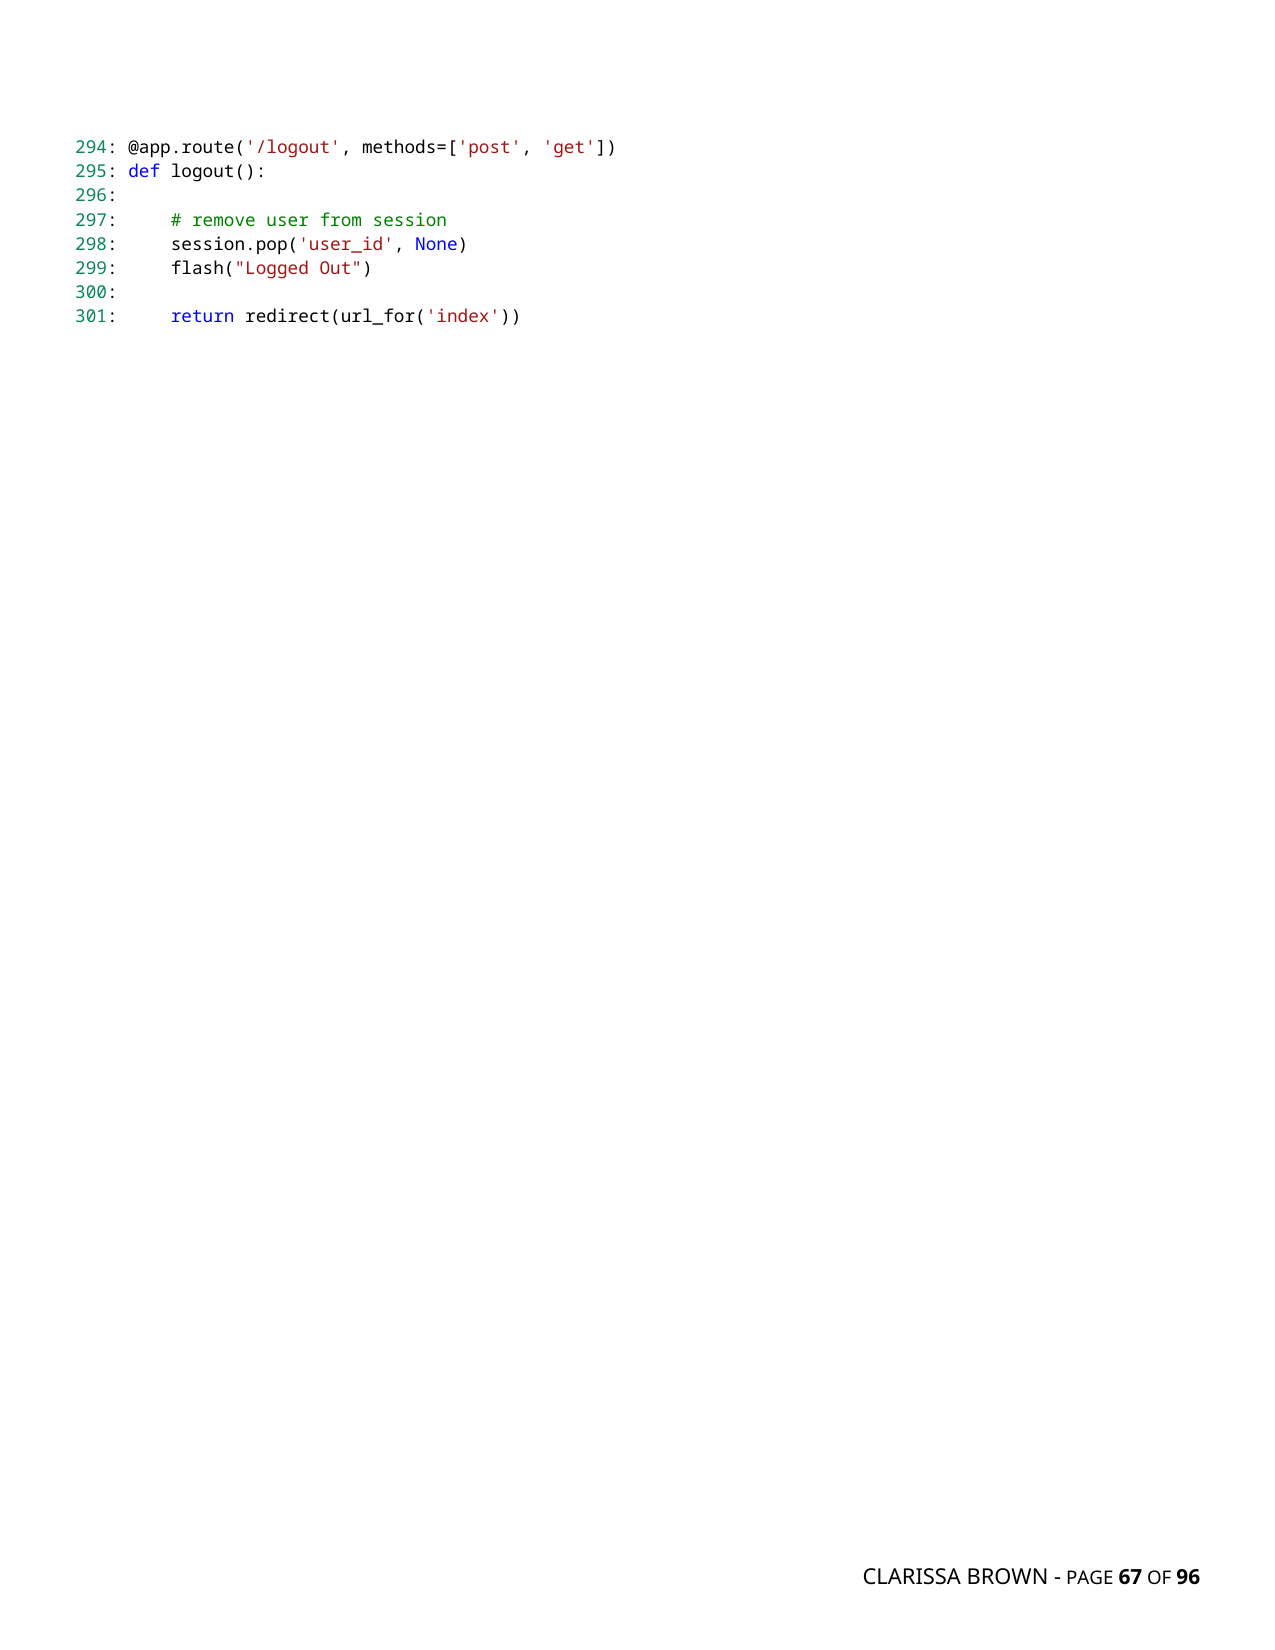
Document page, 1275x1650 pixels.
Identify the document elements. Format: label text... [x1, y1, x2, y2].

text 301: return redirect(url_for('index')) [75, 304, 1200, 328]
text 295: def logout(): [75, 159, 1200, 183]
text 298: session.pop('user_id', None) [75, 231, 1200, 255]
text 297: # remove user from session [75, 207, 1200, 231]
text 300: [75, 279, 1200, 304]
text 294: @app.route('/logout', methods=['post', 'get']) [75, 134, 1200, 159]
text 296: [75, 183, 1200, 207]
text 299: flash("Logged Out") [75, 255, 1200, 279]
